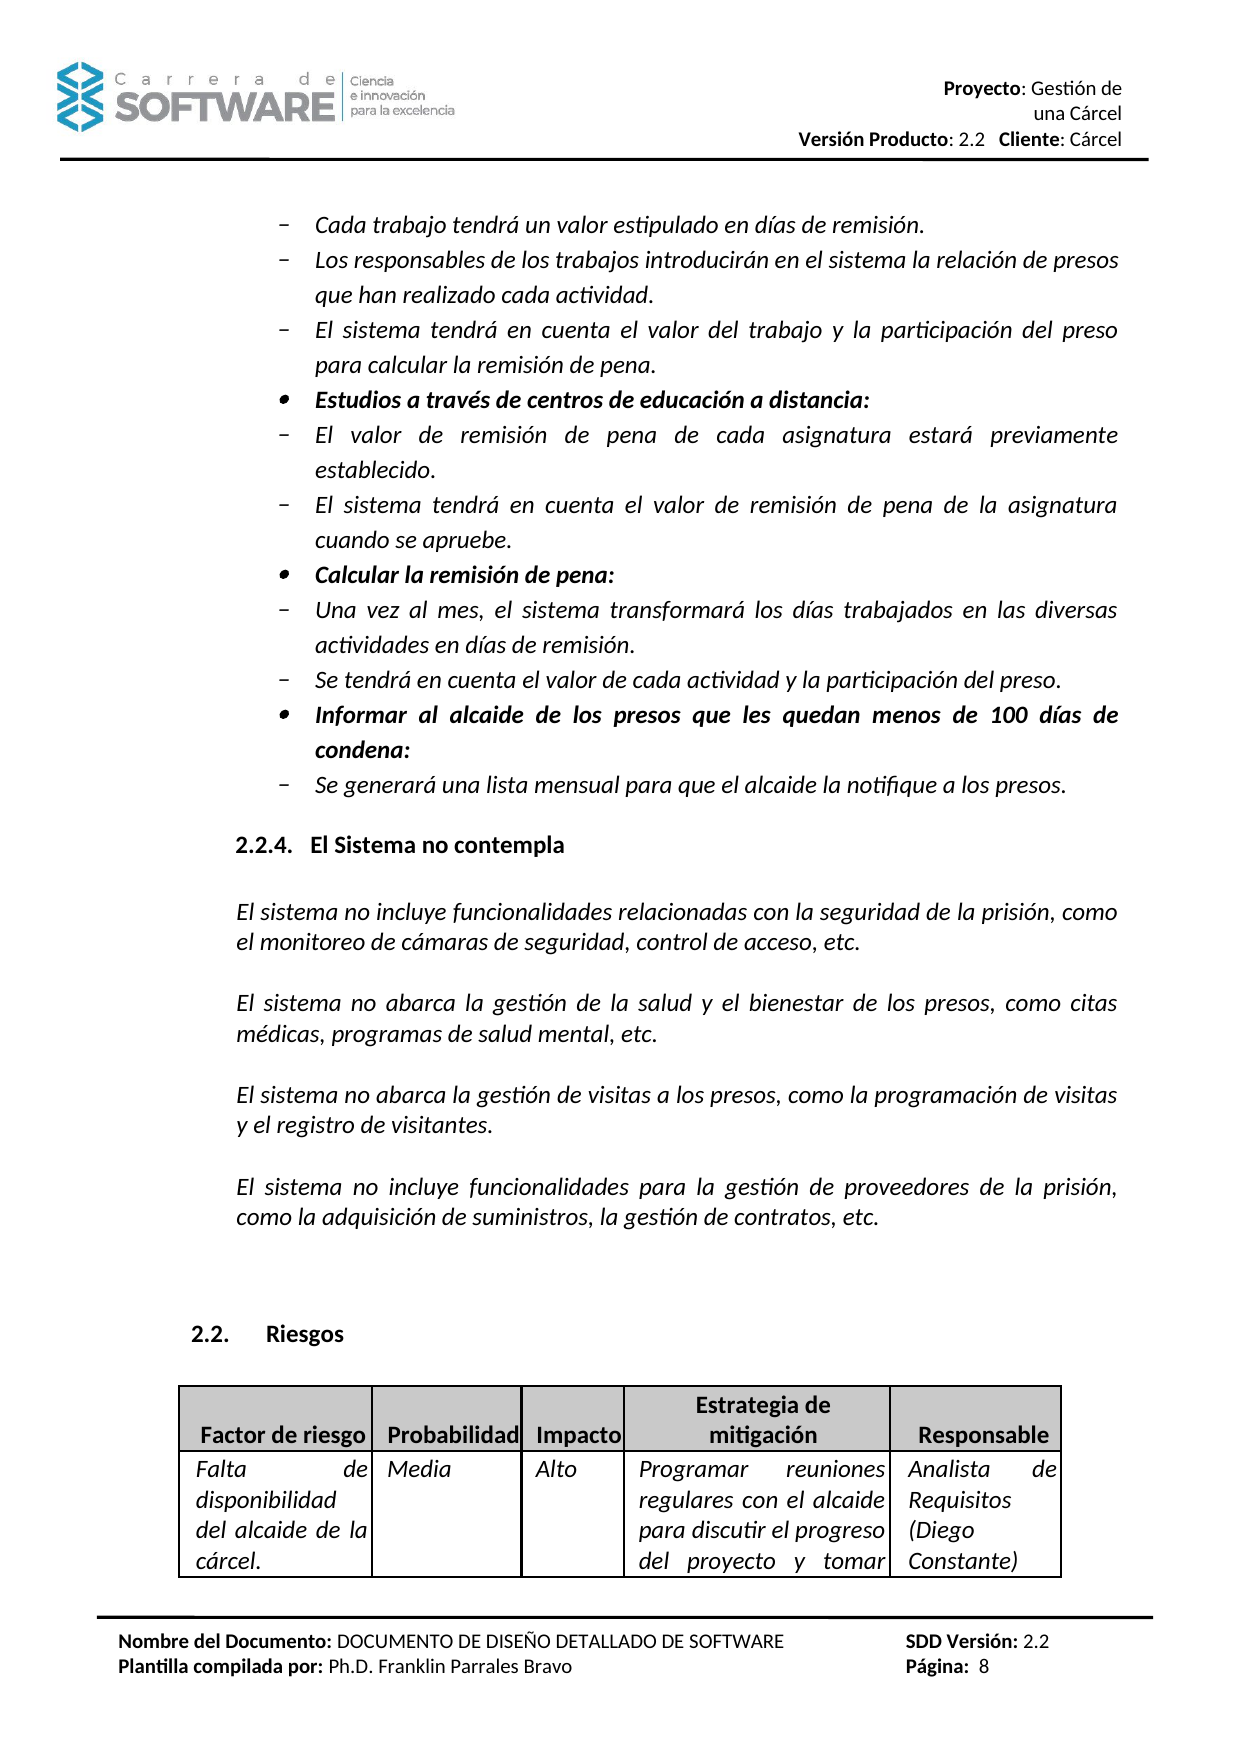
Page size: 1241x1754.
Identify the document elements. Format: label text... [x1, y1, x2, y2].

text El sistema no incluye funcionalidades para la gestión de proveedores de la prisión, como la adquisición de suministros, la gestión de contratos, etc. [236, 1171, 1122, 1232]
table_header Estrategia de mitigación [625, 1387, 889, 1450]
list Estudios a través de centros de educación a distancia: [277, 384, 1122, 414]
list Informar al alcaide de los presos que les quedan menos de 100 días de condena: [277, 699, 1122, 764]
text El sistema no abarca la gestión de visitas a los presos, como la programación de visitas y el registro de visitantes. [236, 1079, 1122, 1140]
table_header Factor de riesgo [180, 1387, 371, 1450]
list Se generará una lista mensual para que el alcaide la notifique a los presos. [277, 769, 1122, 799]
text El sistema no abarca la gestión de la salud y el bienestar de los presos, como citas médicas, programas de salud mental, etc. [236, 988, 1122, 1049]
subtitle Riesgos [191, 1318, 1122, 1348]
list Se tendrá en cuenta el valor de cada actividad y la participación del preso. [277, 664, 1122, 694]
picture [46, 46, 461, 154]
table_cell Falta de disponibilidad del alcaide de la cárcel. [180, 1452, 371, 1576]
table_cell Media [373, 1452, 520, 1576]
table_cell Alto [523, 1452, 623, 1576]
list Una vez al mes, el sistema transformará los días trabajados en las diversas actividades en días de remisión. [277, 594, 1122, 659]
list Calcular la remisión de pena: [277, 559, 1122, 589]
list Cada trabajo tendrá un valor estipulado en días de remisión. [277, 209, 1122, 239]
list Los responsables de los trabajos introducirán en el sistema la relación de presos que han realizado cada actividad. [277, 244, 1122, 309]
table_cell Analista de Requisitos (Diego Constante) [891, 1452, 1060, 1576]
table_header Impacto [523, 1387, 623, 1450]
list El valor de remisión de pena de cada asignatura estará previamente establecido. [277, 419, 1122, 484]
table_header Responsable [891, 1387, 1060, 1450]
subtitle El Sistema no contempla [235, 829, 1122, 859]
list El sistema tendrá en cuenta el valor de remisión de pena de la asignatura cuando se apruebe. [277, 489, 1122, 554]
table_cell Programar reuniones regulares con el alcaide para discutir el progreso del proyecto y tomar decisiones importantes. [625, 1452, 889, 1576]
text El sistema no incluye funcionalidades relacionadas con la seguridad de la prisión, como el monitoreo de cámaras de seguridad, control de acceso, etc. [236, 896, 1122, 957]
table_header Probabilidad [373, 1387, 520, 1450]
list El sistema tendrá en cuenta el valor del trabajo y la participación del preso para calcular la remisión de pena. [277, 314, 1122, 379]
